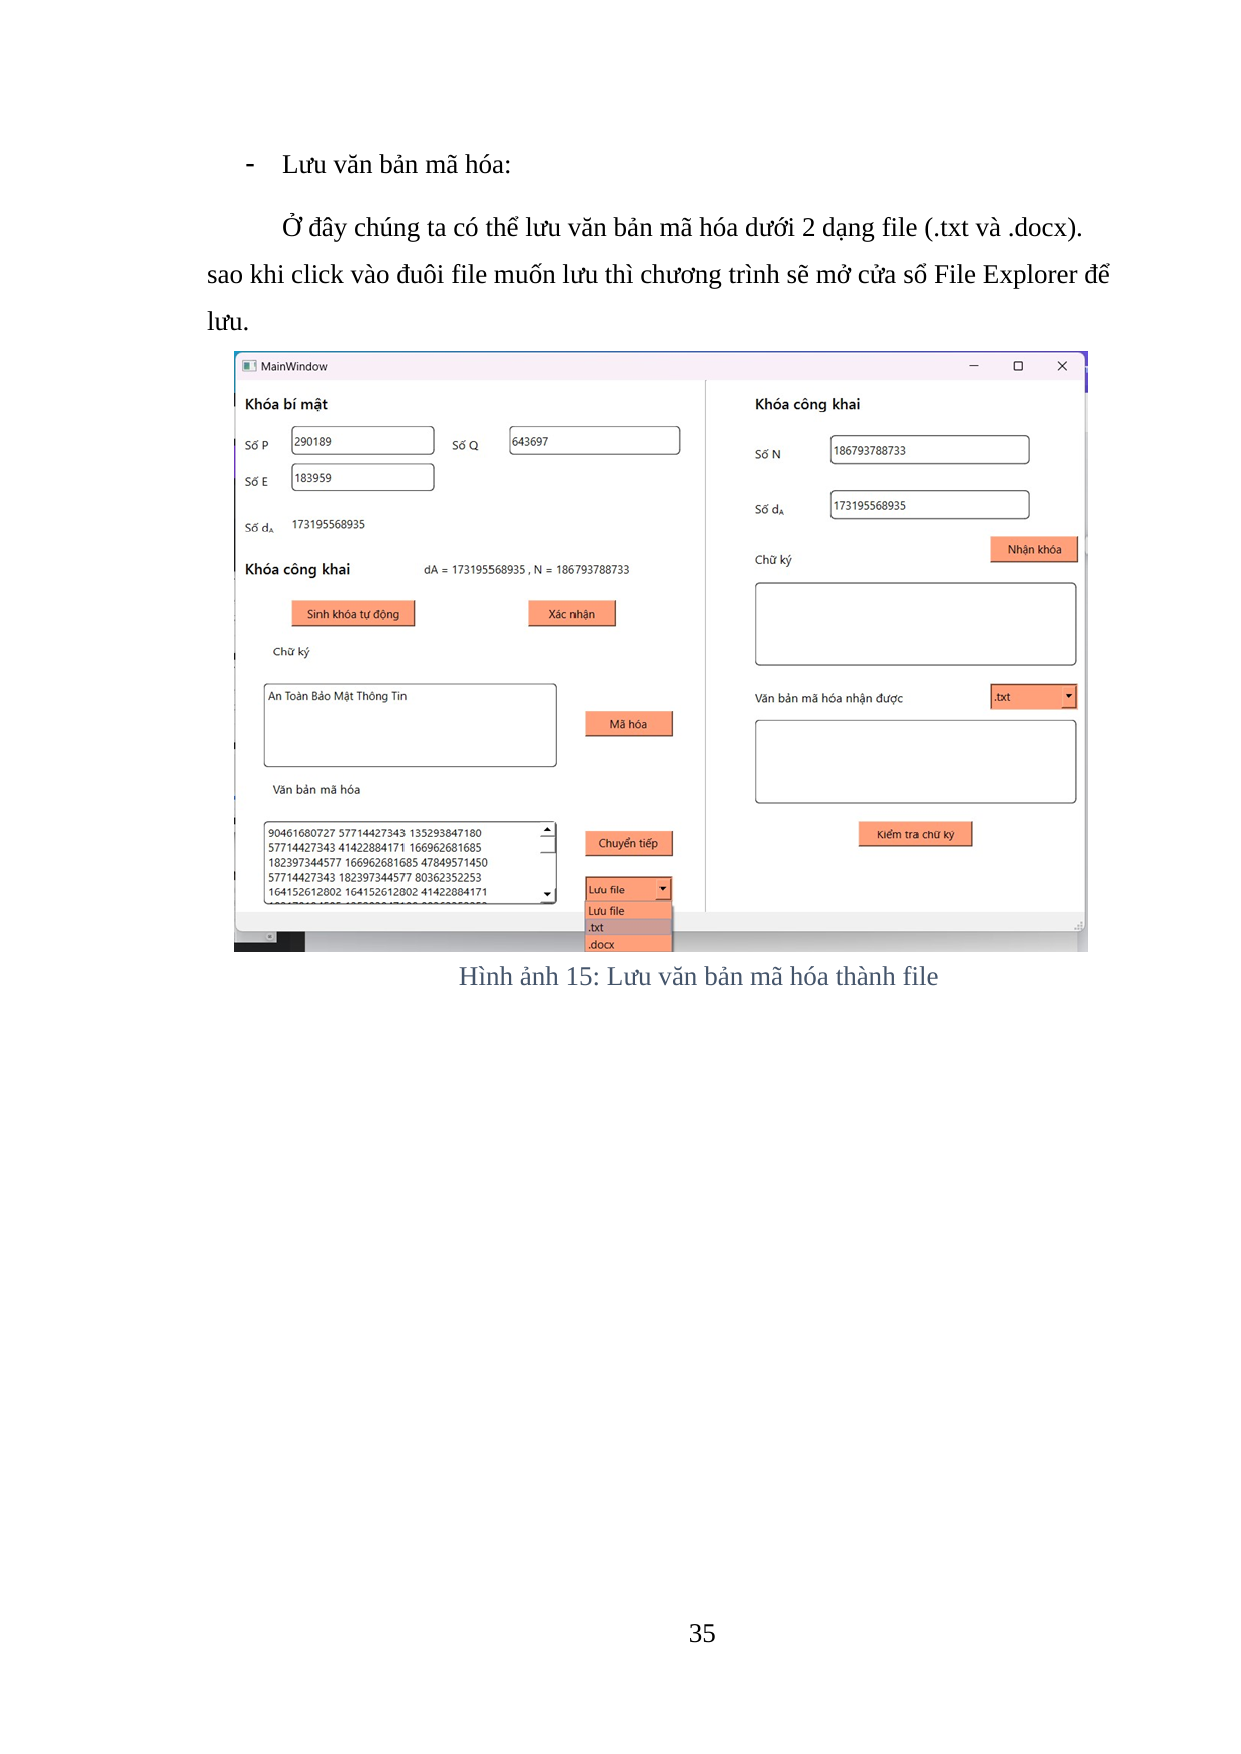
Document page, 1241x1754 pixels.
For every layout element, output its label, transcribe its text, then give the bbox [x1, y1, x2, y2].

list Lưu văn bản mã hóa: [236, 148, 1122, 179]
text Ở đây chúng ta có thể lưu văn bản mã hóa dưới 2 dạng file (.txt và .docx). sao khi click vào đuôi file muốn lưu thì chương trình sẽ mở cửa sổ File Explorer để lưu. [207, 211, 1122, 336]
picture [234, 351, 1088, 952]
